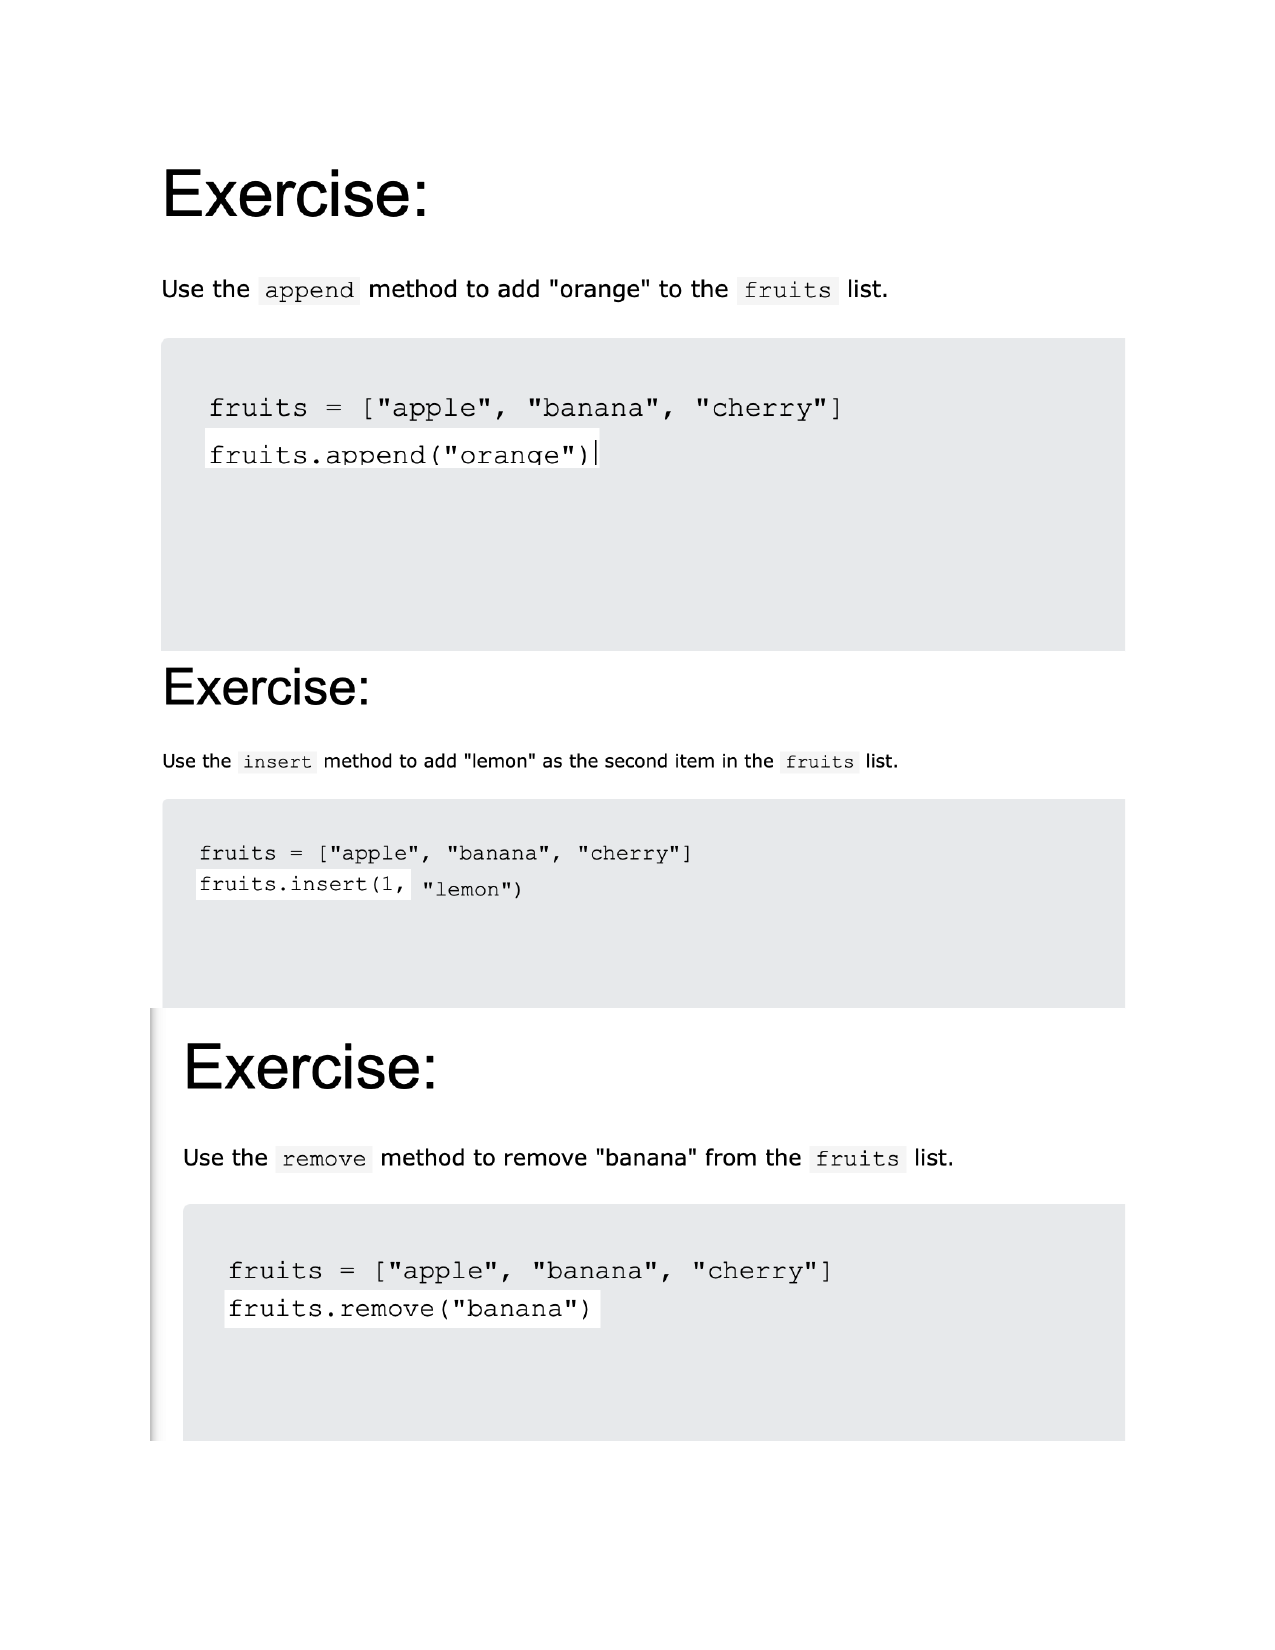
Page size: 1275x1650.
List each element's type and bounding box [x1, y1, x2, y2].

picture [150, 150, 1125, 1441]
